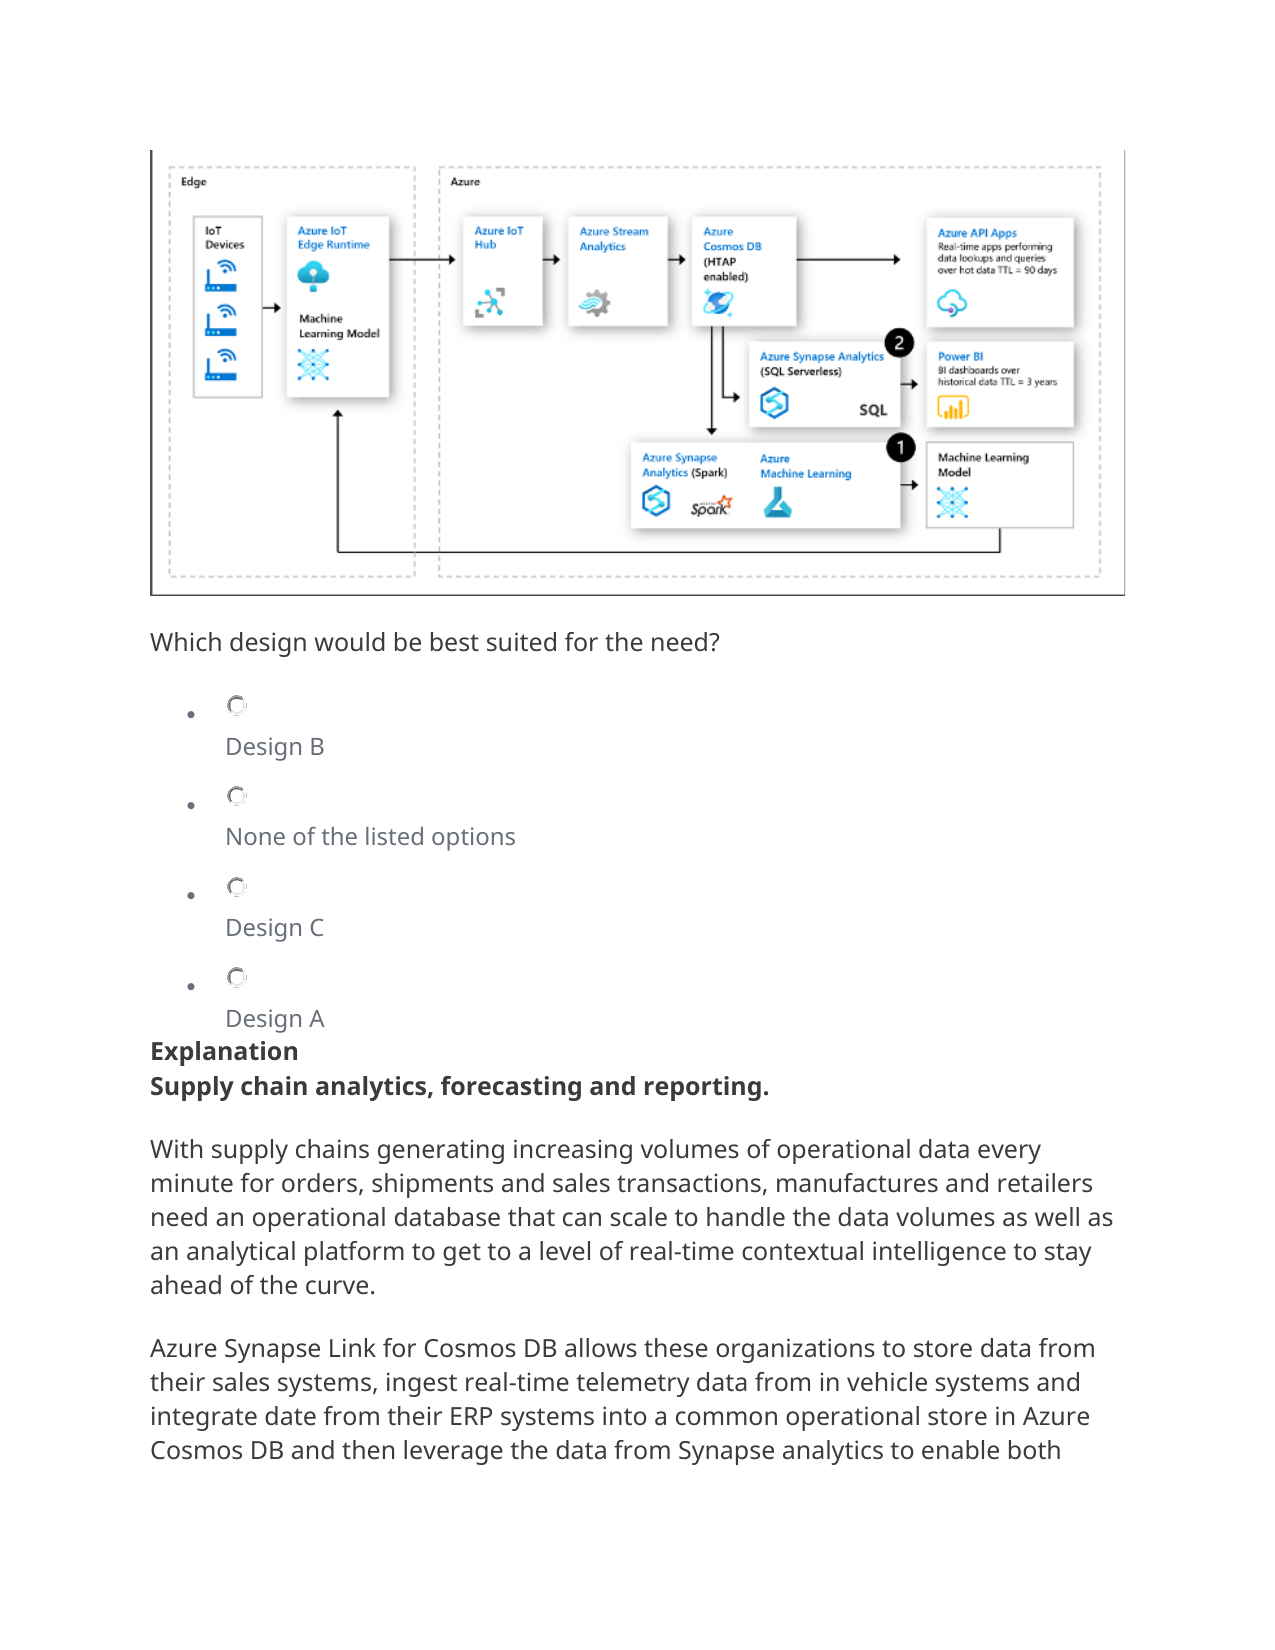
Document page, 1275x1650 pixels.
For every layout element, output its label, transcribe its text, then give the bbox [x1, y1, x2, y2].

text Supply chain analytics, forecasting and reporting. [150, 1068, 1125, 1102]
text Design A [225, 1001, 1125, 1034]
text With supply chains generating increasing volumes of operational data every minute for orders, shipments and sales transactions, manufactures and retailers need an operational database that can scale to handle the data volumes as well as an analytical platform to get to a level of real-time contextual intelligence to stay ahead of the curve. [150, 1131, 1125, 1302]
list ​ [187, 869, 1125, 911]
text Design B [225, 729, 1125, 762]
text None of the listed options [225, 820, 1125, 853]
text Design C [225, 911, 1125, 943]
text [150, 1331, 1125, 1467]
text Explanation [150, 1034, 1125, 1068]
list ​ [187, 778, 1125, 820]
list ​ [187, 688, 1125, 729]
picture [150, 150, 1125, 596]
list ​ [187, 960, 1125, 1001]
text Which design would be best suited for the need? [150, 624, 1125, 659]
